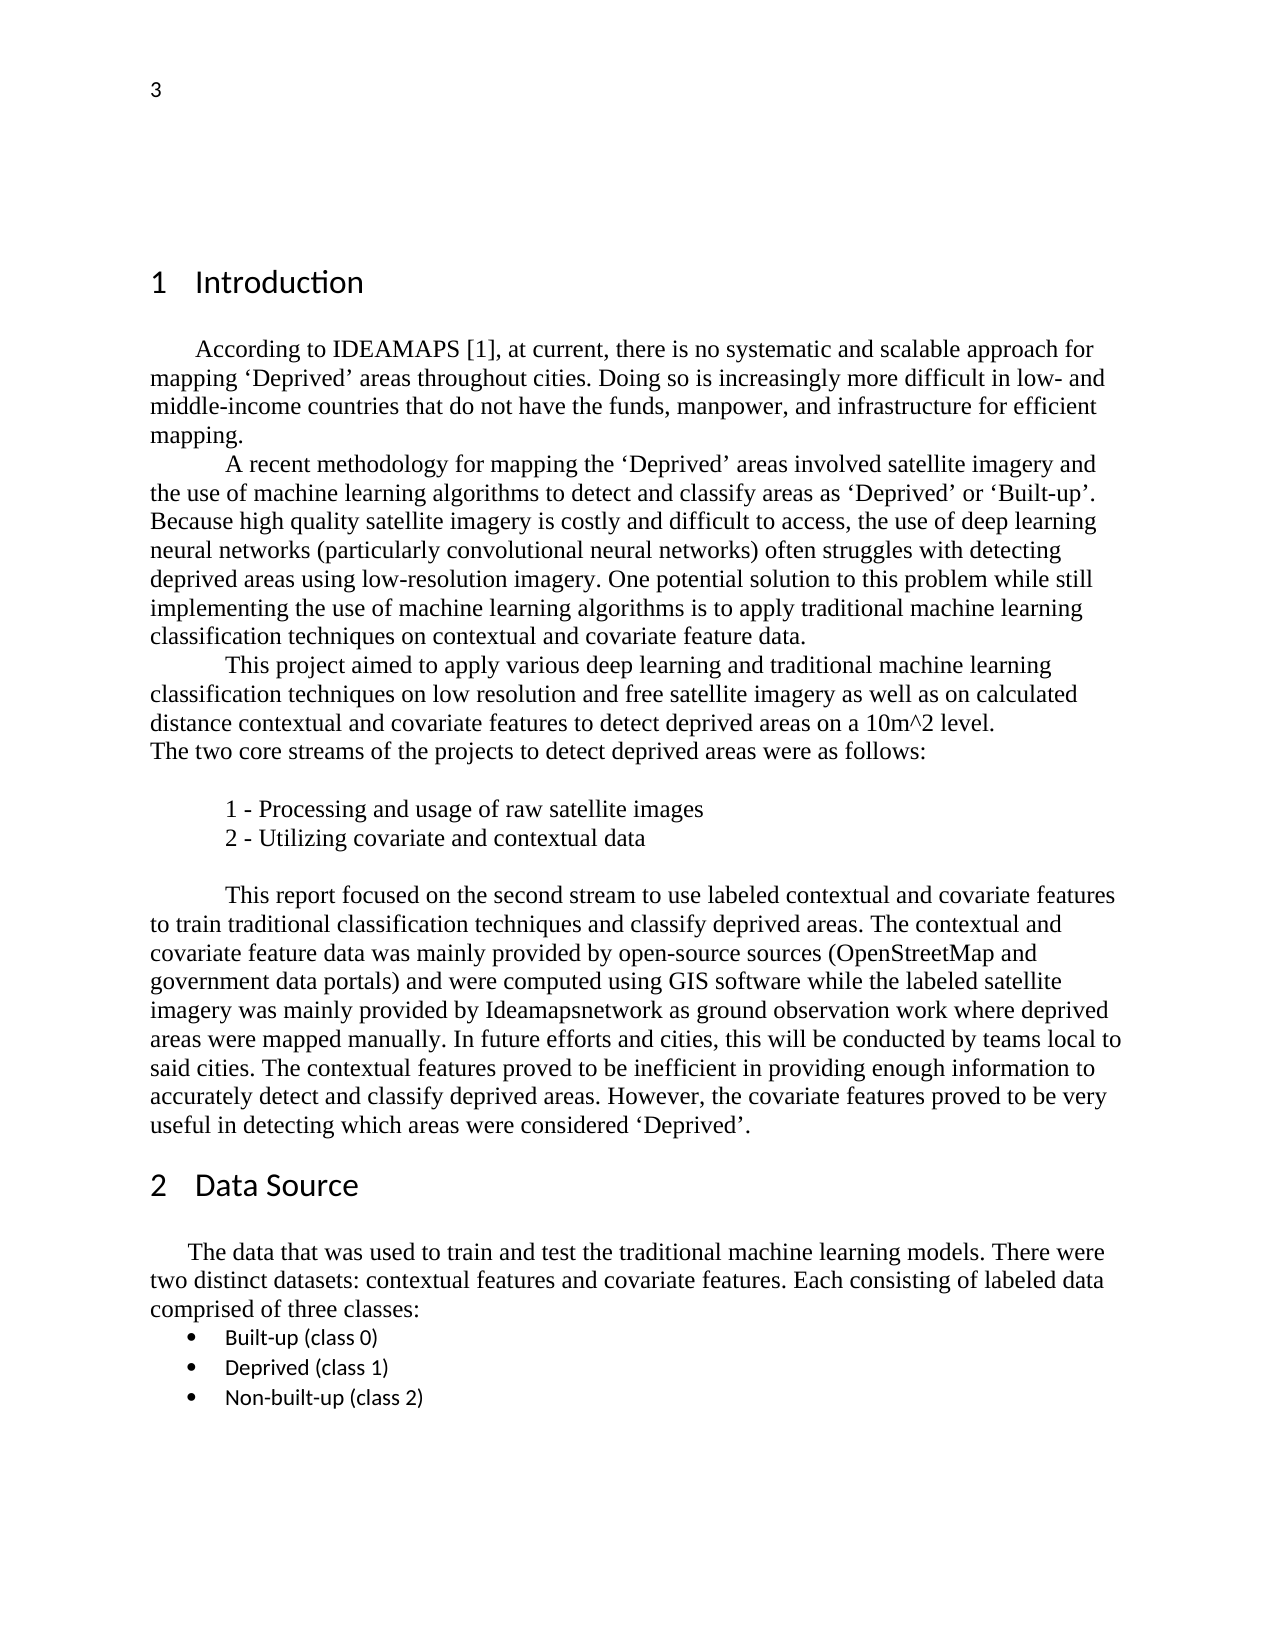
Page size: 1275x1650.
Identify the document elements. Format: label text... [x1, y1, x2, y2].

list Deprived (class 1) [187, 1353, 1125, 1381]
text This project aimed to apply various deep learning and traditional machine learning classification techniques on low resolution and free satellite imagery as well as on calculated distance contextual and covariate features to detect deprived areas on a 10m^2 level. [150, 650, 1125, 736]
text 1 - Processing and usage of raw satellite images 2 - Utilizing covariate and contextual data [150, 765, 1125, 851]
subtitle Data Source [150, 1164, 1125, 1205]
text According to IDEAMAPS [1], at current, there is no systematic and scalable approach for mapping ‘Deprived’ areas throughout cities. Doing so is increasingly more difficult in low- and middle-income countries that do not have the funds, manpower, and infrastructure for efficient mapping. [150, 334, 1125, 449]
list Built-up (class 0) [187, 1323, 1125, 1351]
subtitle Introduction [150, 261, 1125, 302]
text The two core streams of the projects to detect deprived areas were as follows: [150, 736, 1125, 765]
text The data that was used to train and test the traditional machine learning models. There were two distinct datasets: contextual features and covariate features. Each consisting of labeled data comprised of three classes: [150, 1237, 1125, 1323]
text This report focused on the second stream to use labeled contextual and covariate features to train traditional classification techniques and classify deprived areas. The contextual and covariate feature data was mainly provided by open-source sources (OpenStreetMap and government data portals) and were computed using GIS software while the labeled satellite imagery was mainly provided by Ideamapsnetwork as ground observation work where deprived areas were mapped manually. In future efforts and cities, this will be conducted by teams local to said cities. The contextual features proved to be inefficient in providing enough information to accurately detect and classify deprived areas. However, the covariate features proved to be very useful in detecting which areas were considered ‘Deprived’. [150, 851, 1125, 1139]
list Non-built-up (class 2) [187, 1383, 1125, 1411]
text A recent methodology for mapping the ‘Deprived’ areas involved satellite imagery and the use of machine learning algorithms to detect and classify areas as ‘Deprived’ or ‘Built-up’. Because high quality satellite imagery is costly and difficult to access, the use of deep learning neural networks (particularly convolutional neural networks) often struggles with detecting deprived areas using low-resolution imagery. One potential solution to this problem while still implementing the use of machine learning algorithms is to apply traditional machine learning classification techniques on contextual and covariate feature data. [150, 449, 1125, 650]
